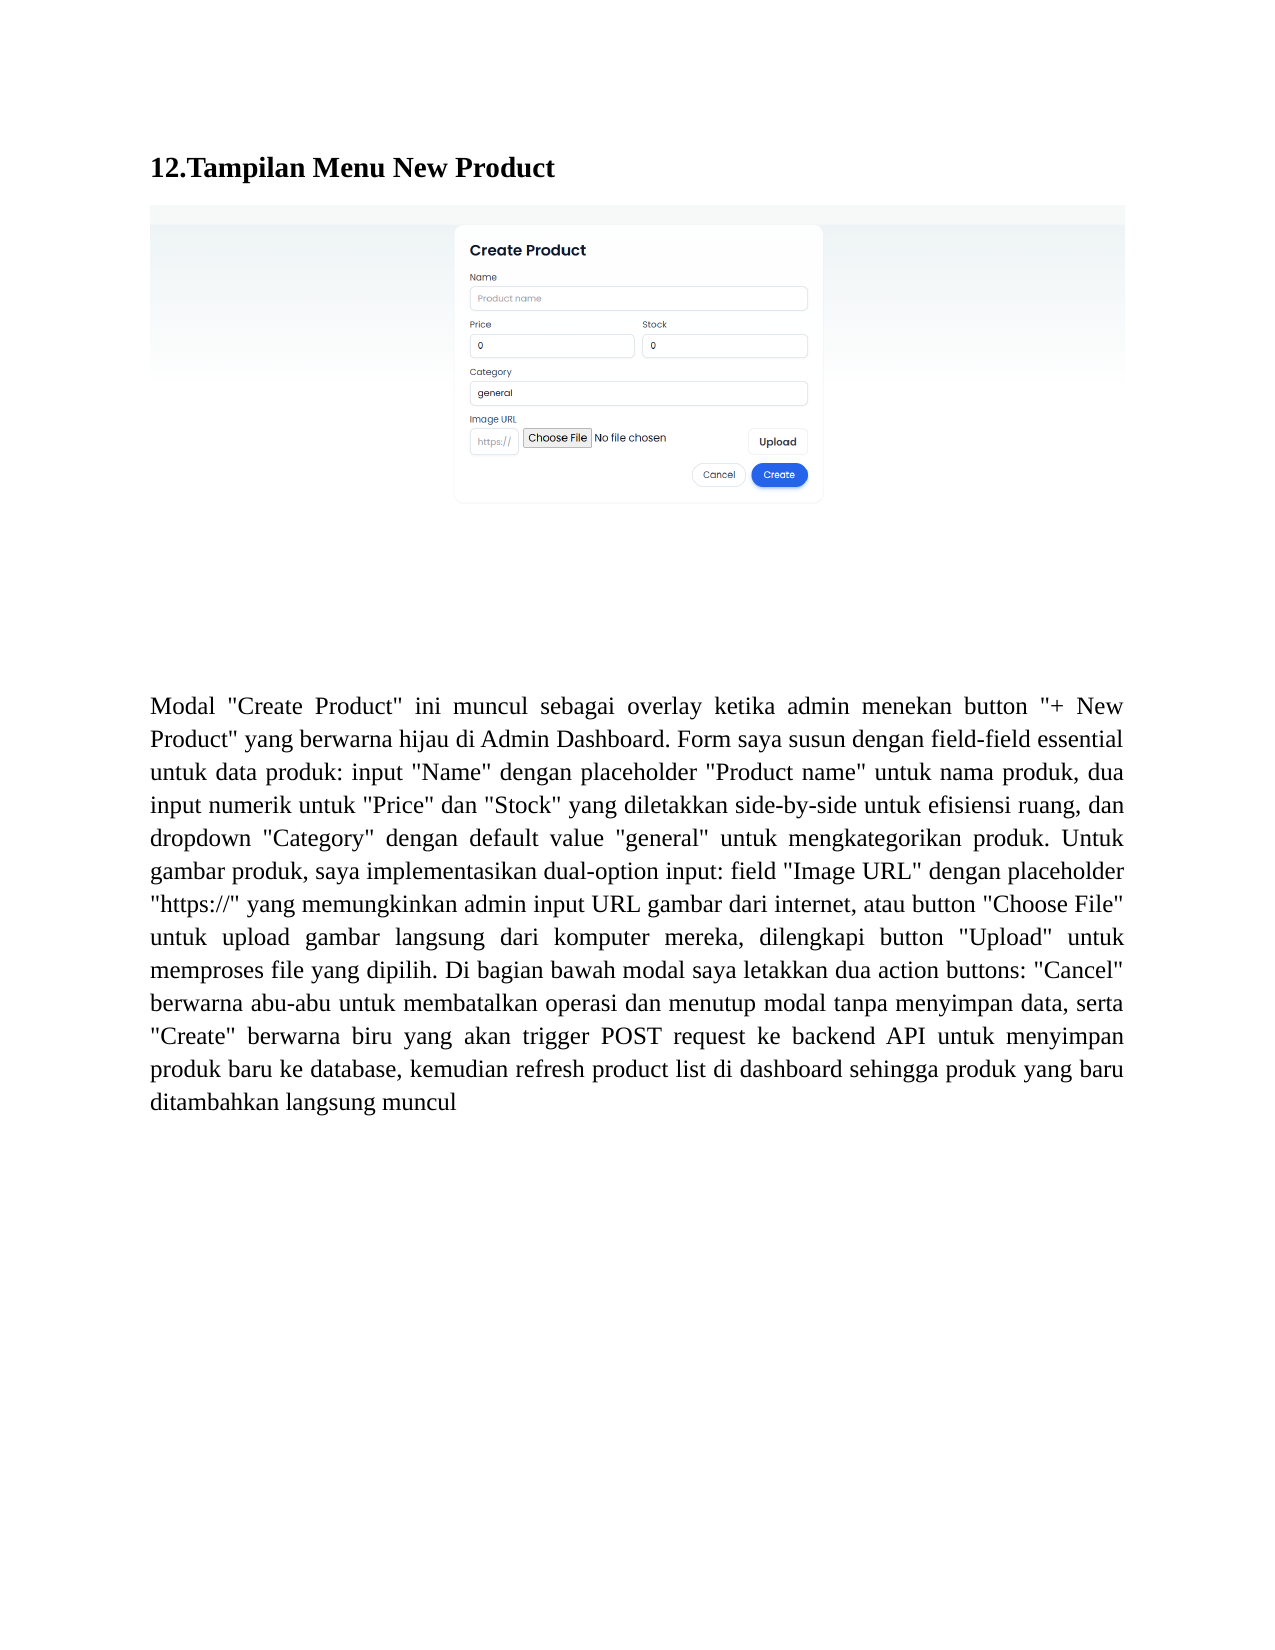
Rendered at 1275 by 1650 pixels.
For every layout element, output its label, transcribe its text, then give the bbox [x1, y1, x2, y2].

text Modal "Create Product" ini muncul sebagai overlay ketika admin menekan button "+ New Product" yang berwarna hijau di Admin Dashboard. Form saya susun dengan field-field essential untuk data produk: input "Name" dengan placeholder "Product name" untuk nama produk, dua input numerik untuk "Price" dan "Stock" yang diletakkan side-by-side untuk efisiensi ruang, dan dropdown "Category" dengan default value "general" untuk mengkategorikan produk. Untuk gambar produk, saya implementasikan dual-option input: field "Image URL" dengan placeholder "https://" yang memungkinkan admin input URL gambar dari internet, atau button "Choose File" untuk upload gambar langsung dari komputer mereka, dilengkapi button "Upload" untuk memproses file yang dipilih. Di bagian bawah modal saya letakkan dua action buttons: "Cancel" berwarna abu-abu untuk membatalkan operasi dan menutup modal tanpa menyimpan data, serta "Create" berwarna biru yang akan trigger POST request ke backend API untuk menyimpan produk baru ke database, kemudian refresh product list di dashboard sehingga produk yang baru ditambahkan langsung muncul [150, 691, 1125, 1116]
picture [150, 205, 1125, 671]
text 12.Tampilan Menu New Product [150, 150, 1125, 183]
